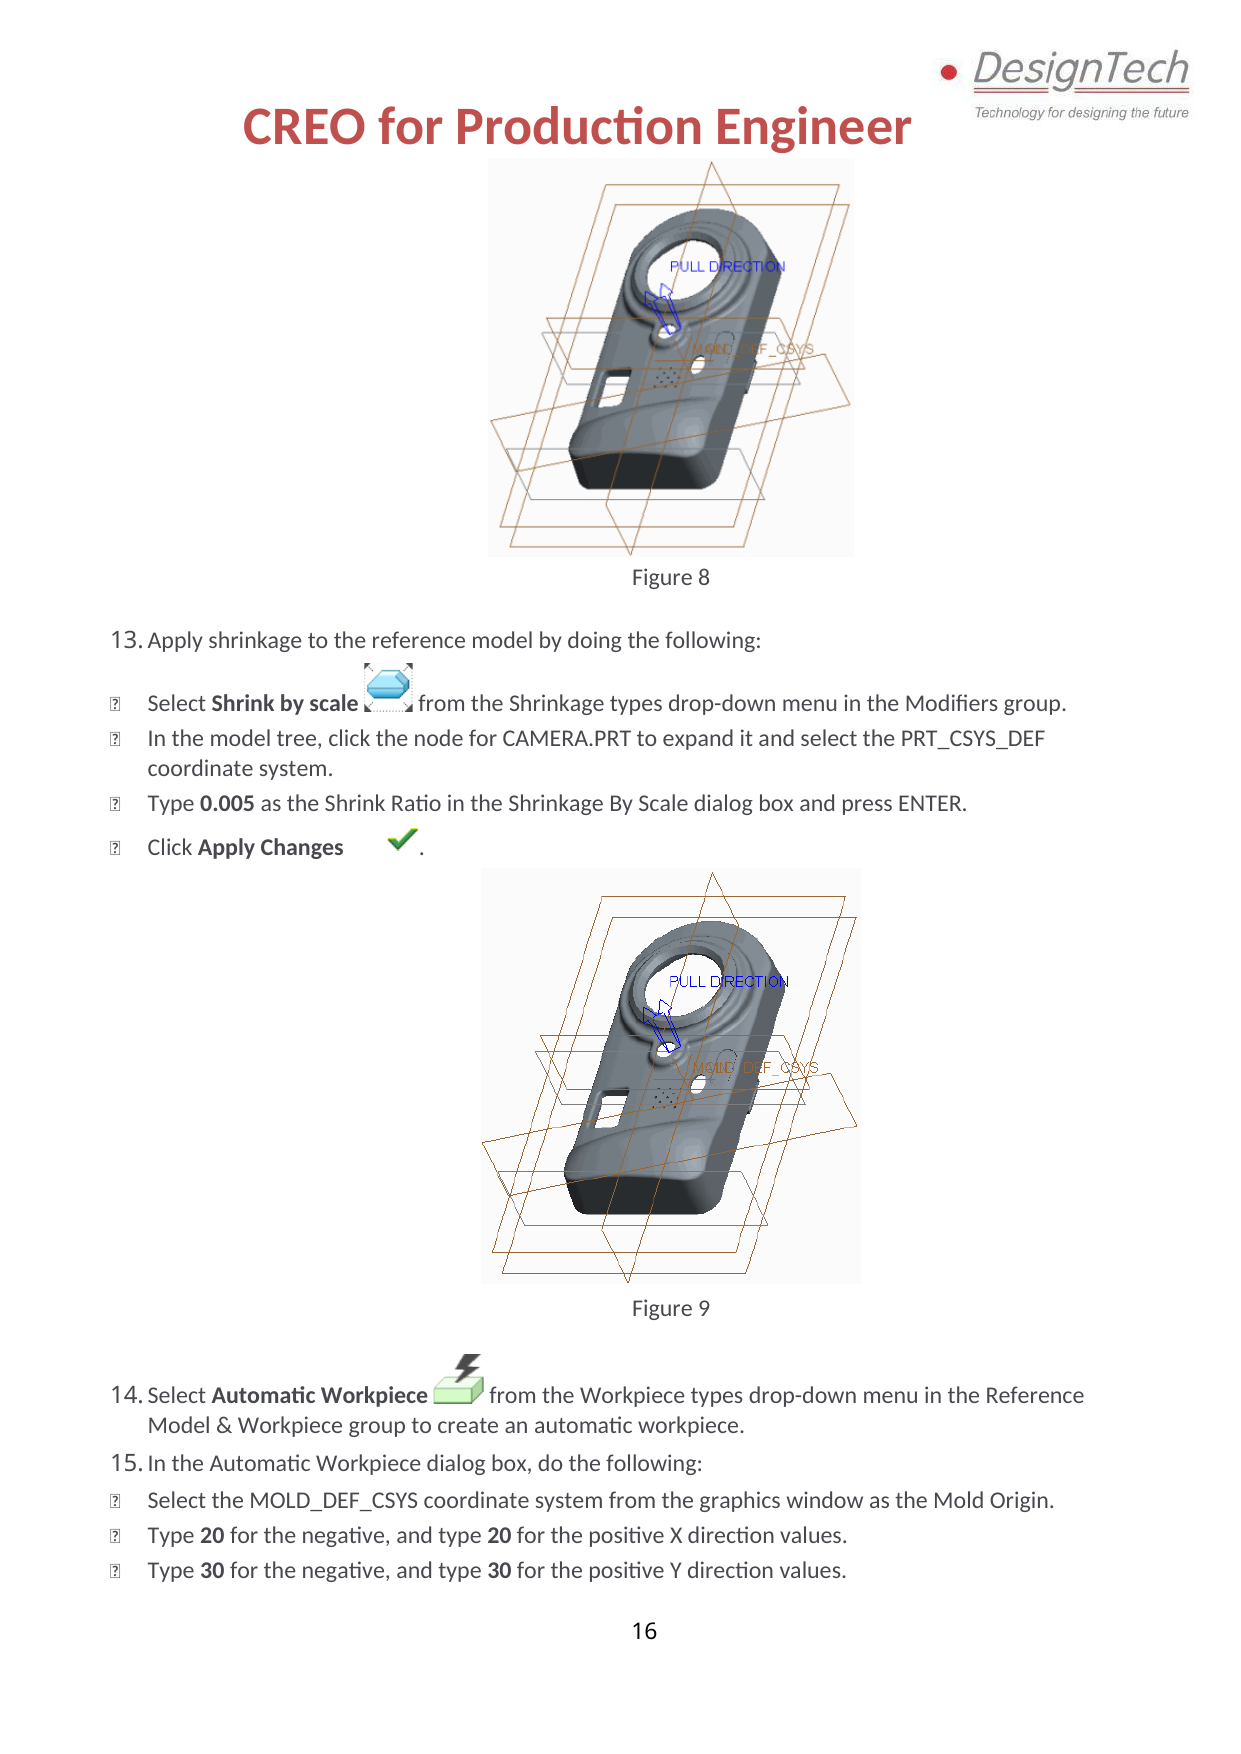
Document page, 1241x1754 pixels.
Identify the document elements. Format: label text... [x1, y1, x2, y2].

list In the model tree, click the node for CAMERA.PRT to expand it and select the PRT_CSYS_DEF coordinate system. [110, 723, 1092, 782]
picture [387, 828, 419, 832]
list Select Shrink by scale from the Shrinkage types drop-down menu in the Modifiers group. [110, 663, 1093, 717]
picture [932, 42, 1195, 127]
list In the Automatic Workpiece dialog box, do the following: [110, 1446, 1194, 1478]
list Type 0.005 as the Shrink Ratio in the Shrinkage By Scale dialog box and press ENTER. [110, 788, 1194, 817]
list Select the MOLD_DEF_CSYS coordinate system from the graphics window as the Mold Origin. [110, 1485, 1092, 1514]
list Select Automatic Workpiece from the Workpiece types drop-down menu in the Reference Model & Workpiece group to create an automatic workpiece. [110, 1355, 1093, 1439]
list Apply shrinkage to the reference model by doing the following: [110, 622, 1194, 655]
text Figure 8 [147, 562, 1194, 591]
picture [481, 868, 861, 1284]
picture [364, 663, 413, 712]
picture [487, 158, 855, 557]
list Click Apply Changes . [110, 832, 1194, 861]
text Figure 9 [147, 1293, 1194, 1322]
list Type 20 for the negative, and type 20 for the positive X direction values. [110, 1520, 1194, 1549]
picture [433, 1354, 484, 1404]
list Type 30 for the negative, and type 30 for the positive Y direction values. [110, 1555, 1194, 1584]
